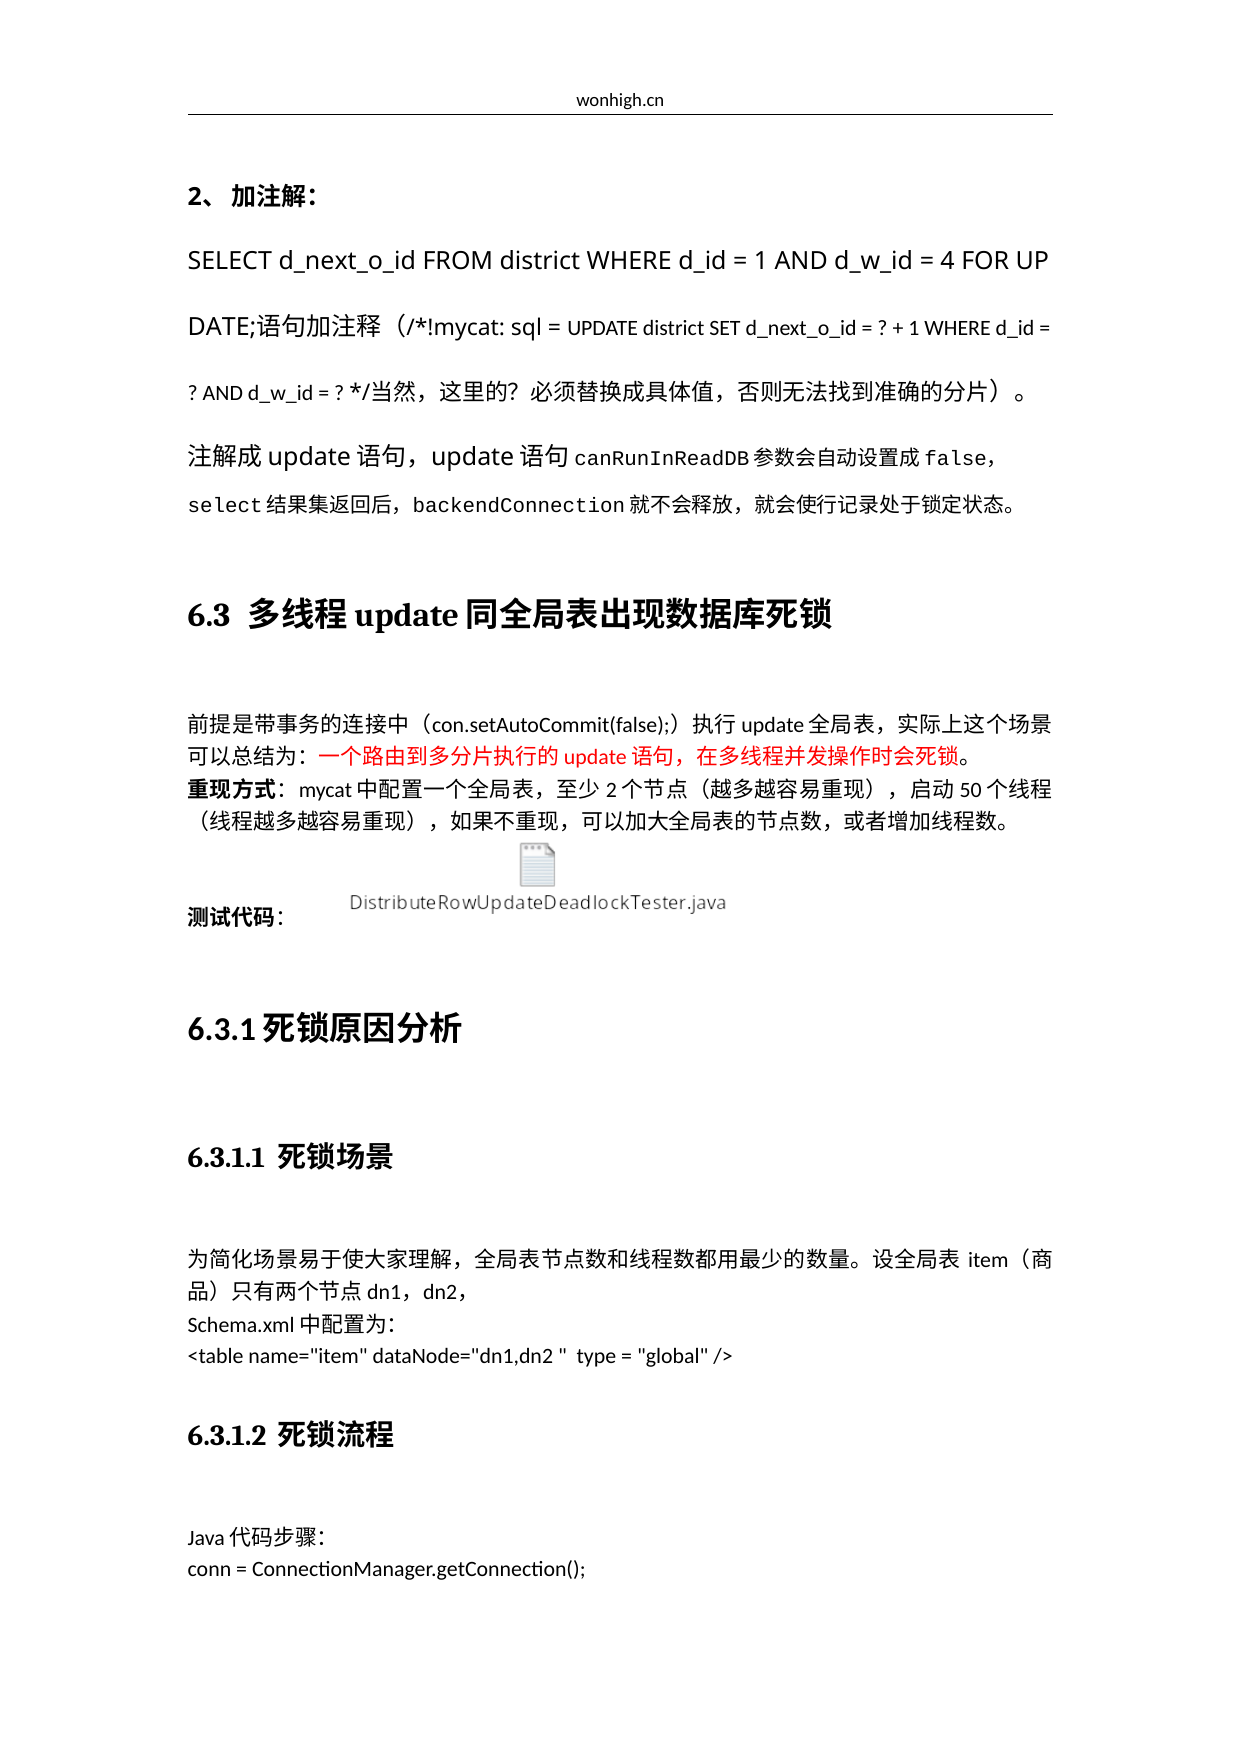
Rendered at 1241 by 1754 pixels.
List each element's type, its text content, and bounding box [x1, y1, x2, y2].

text Java代码步骤： [187, 1519, 1053, 1552]
text SELECT d_next_o_id FROM district WHERE d_id = 1 AND d_w_id = 4 FOR UPDATE;语句加注释（/*!mycat: sql = UPDATE district SET d_next_o_id = ? + 1 WHERE d_id = ? AND d_w_id = ? */当然，这里的？必须替换成具体值，否则无法找到准确的分片）。 [187, 227, 1053, 422]
text 测试代码： [187, 836, 1053, 934]
text 重现方式：mycat中配置一个全局表，至少2个节点（越多越容易重现），启动50个线程（线程越多越容易重现），如果不重现，可以加大全局表的节点数，或者增加线程数。 [187, 771, 1053, 836]
subtitle 死锁流程 [187, 1401, 1053, 1466]
subtitle 死锁场景 [187, 1123, 1053, 1188]
list 加注解： [187, 162, 1053, 227]
text 为简化场景易于使大家理解，全局表节点数和线程数都用最少的数量。设全局表item（商品）只有两个节点dn1，dn2， [187, 1241, 1053, 1306]
text 前提是带事务的连接中（con.setAutoCommit(false);）执行update全局表，实际上这个场景可以总结为：一个路由到多分片执行的update语句，在多线程并发操作时会死锁。 [187, 706, 1053, 771]
subtitle 死锁原因分析 [187, 993, 1053, 1058]
text conn = ConnectionManager.getConnection(); [187, 1552, 1053, 1584]
subtitle 多线程update同全局表出现数据库死锁 [187, 579, 1053, 644]
text Schema.xml中配置为： [187, 1306, 1053, 1339]
text <table name="item" dataNode="dn1,dn2 " type = "global" /> [187, 1339, 1053, 1371]
text 注解成update语句，update语句canRunInReadDB参数会自动设置成false， select结果集返回后，backendConnection就不会释放，就会使行记录处于锁定状态。 [187, 422, 1053, 519]
